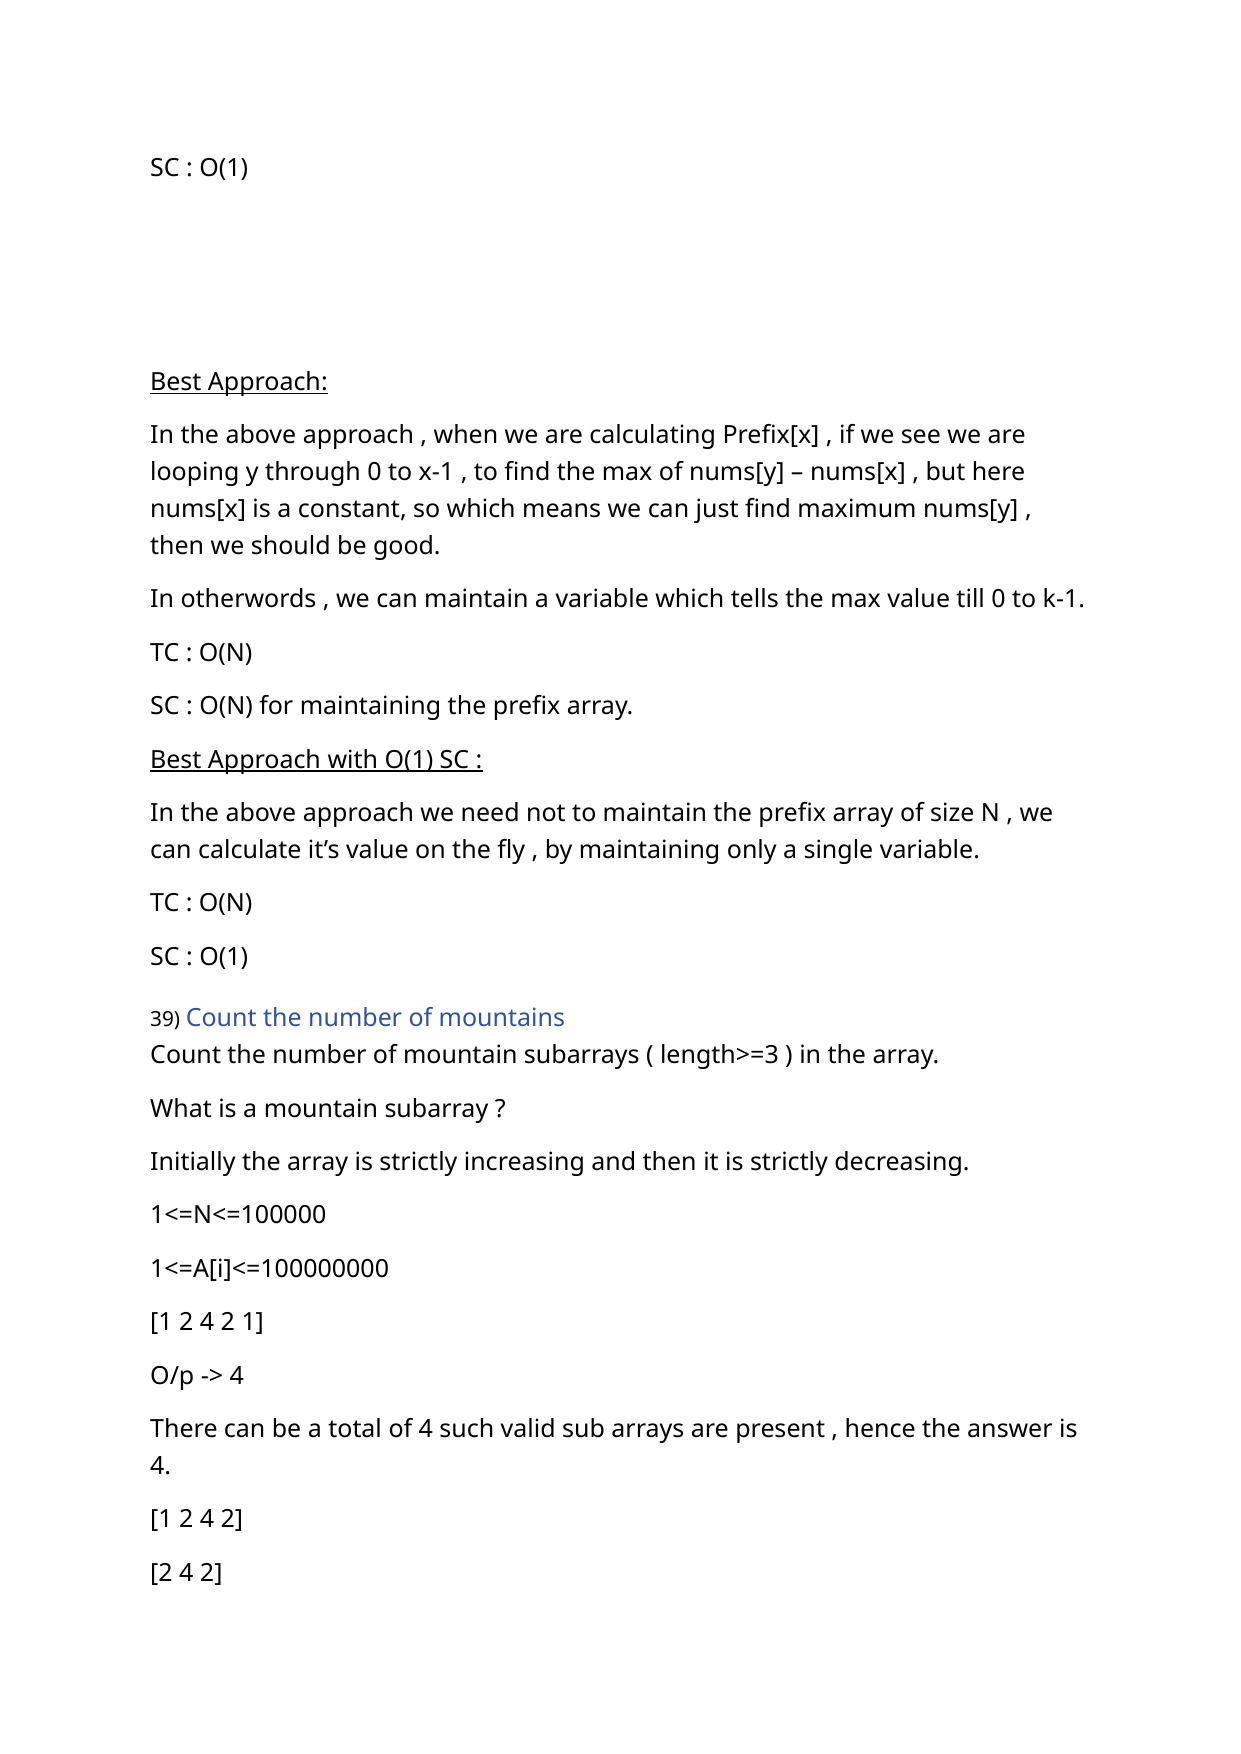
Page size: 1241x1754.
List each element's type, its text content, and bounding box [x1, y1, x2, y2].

text O/p -> 4 [150, 1357, 1090, 1392]
text TC : O(N) [150, 885, 1090, 919]
text In the above approach we need not to maintain the prefix array of size N , we can calculate it’s value on the fly , by maintaining only a single variable. [150, 795, 1090, 866]
text What is a mountain subarray ? [150, 1090, 1090, 1124]
text Best Approach with O(1) SC : [150, 741, 1090, 775]
text There can be a total of 4 such valid sub arrays are present , hence the answer is 4. [150, 1411, 1090, 1482]
text 1<=A[i]<=100000000 [150, 1251, 1090, 1285]
text [2 4 2] [150, 1554, 1090, 1589]
text Initially the array is strictly increasing and then it is strictly decreasing. [150, 1144, 1090, 1178]
text SC : O(N) for maintaining the prefix array. [150, 688, 1090, 722]
text SC : O(1) [150, 938, 1090, 972]
text In otherwords , we can maintain a variable which tells the max value till 0 to k-1. [150, 581, 1090, 615]
text TC : O(N) [150, 634, 1090, 668]
text SC : O(1) [150, 150, 1090, 184]
text In the above approach , when we are calculating Prefix[x] , if we see we are looping y through 0 to x-1 , to find the max of nums[y] – nums[x] , but here nums[x] is a constant, so which means we can just find maximum nums[y] , then we should be good. [150, 417, 1090, 562]
text Best Approach: [150, 364, 1090, 398]
text 1<=N<=100000 [150, 1197, 1090, 1231]
text [1 2 4 2 1] [150, 1304, 1090, 1338]
subtitle Count the number of mountains [150, 1000, 1090, 1034]
text [1 2 4 2] [150, 1501, 1090, 1535]
text Count the number of mountain subarrays ( length>=3 ) in the array. [150, 1037, 1090, 1071]
